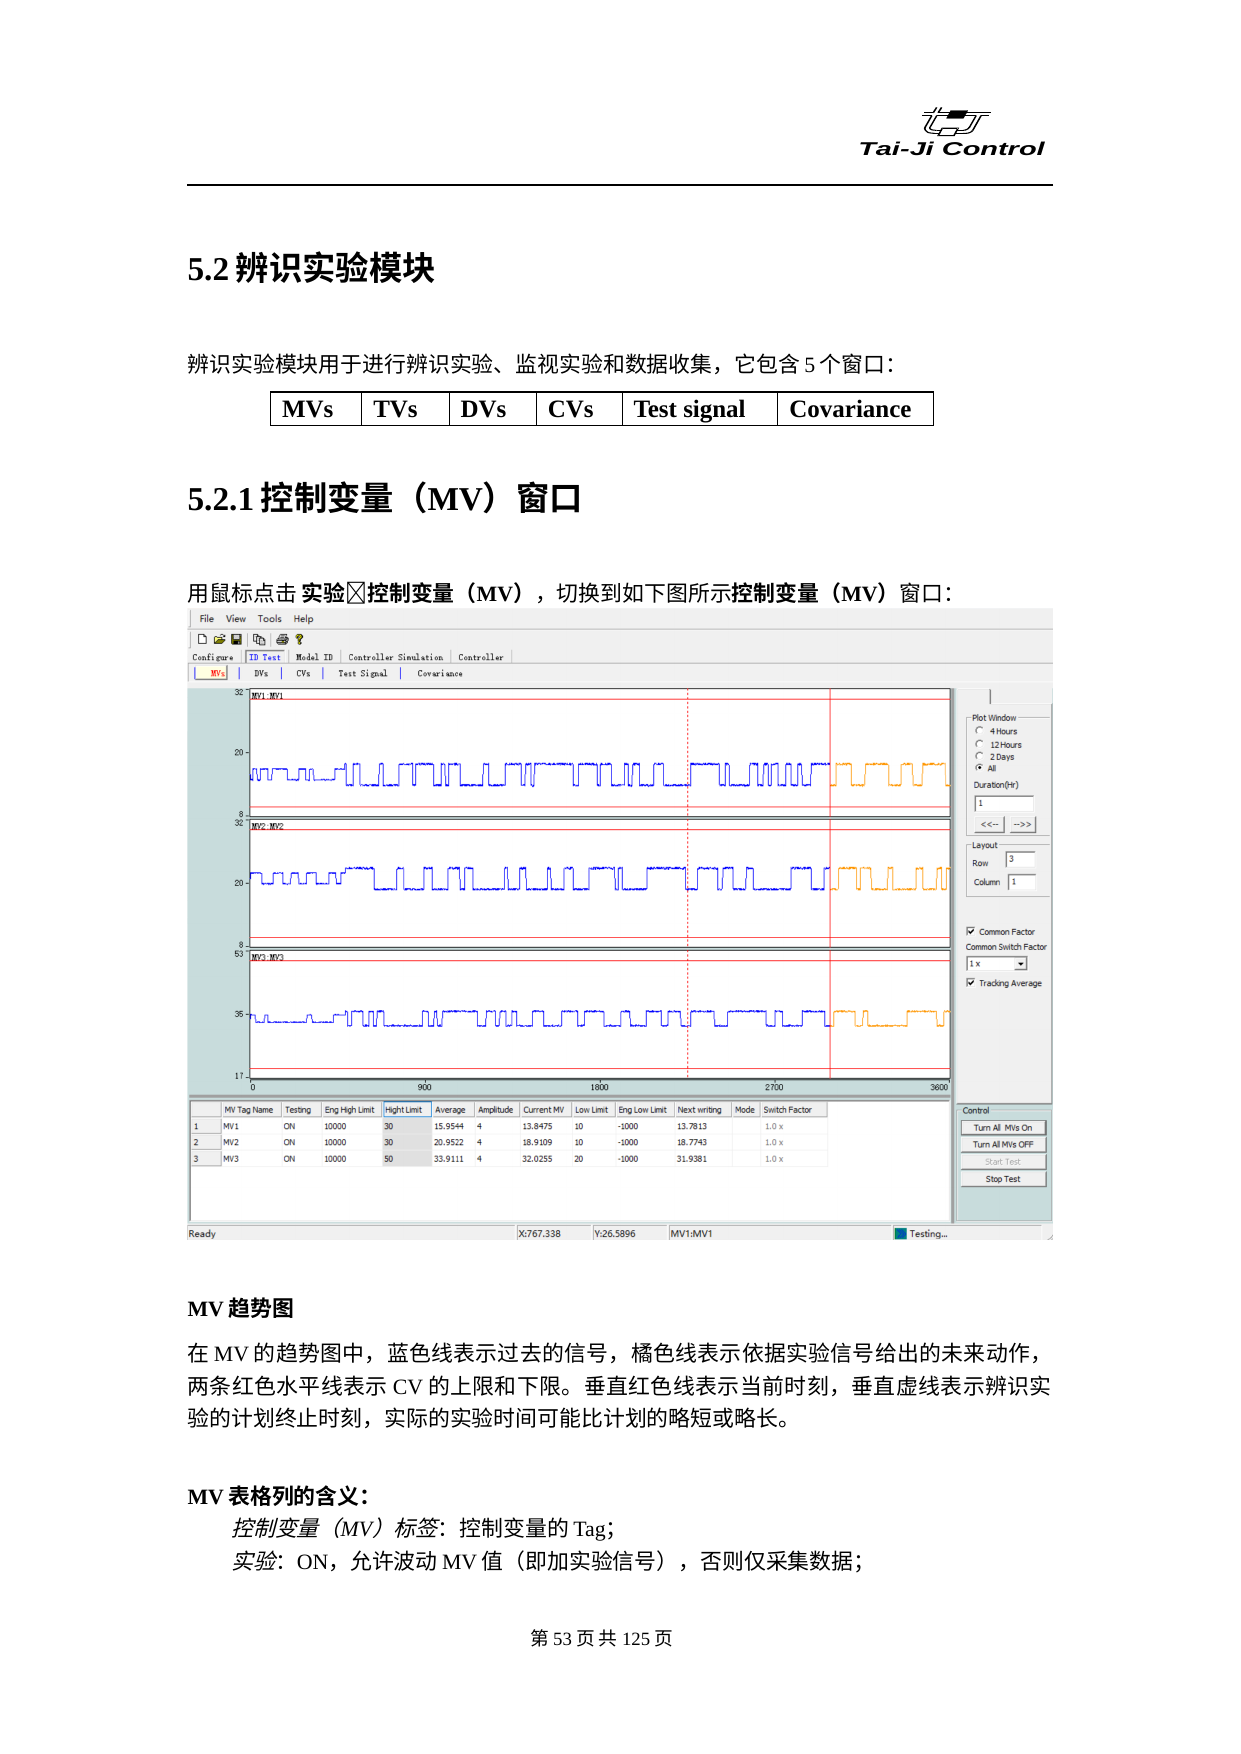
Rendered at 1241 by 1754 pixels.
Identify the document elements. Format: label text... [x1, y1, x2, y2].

subtitle 5.2辨识实验模块 [187, 234, 1053, 299]
table_header Covariance [778, 393, 933, 425]
text 实验：ON，允许波动MV值（即加实验信号），否则仅采集数据； [187, 1543, 1053, 1576]
table_header Test signal [623, 393, 777, 425]
text 辨识实验模块用于进行辨识实验、监视实验和数据收集，它包含5个窗口： [187, 346, 1053, 379]
text MV趋势图 [187, 1291, 1053, 1323]
text 在MV的趋势图中，蓝色线表示过去的信号，橘色线表示依据实验信号给出的未来动作，两条红色水平线表示CV的上限和下限。垂直红色线表示当前时刻，垂直虚线表示辨识实验的计划终止时刻，实际的实验时间可能比计划的略短或略长。 [187, 1336, 1053, 1433]
text MV表格列的含义： [187, 1478, 1053, 1511]
table_header CVs [537, 393, 622, 425]
text 控制变量（MV）标签：控制变量的Tag； [187, 1511, 1053, 1543]
subtitle 5.2.1控制变量（MV）窗口 [187, 463, 1053, 528]
table_header TVs [362, 393, 449, 425]
picture [187, 608, 1053, 1240]
text 用鼠标点击 实验控制变量（MV），切换到如下图所示控制变量（MV）窗口： [187, 576, 1053, 608]
table_header DVs [450, 393, 536, 425]
table_header MVs [271, 393, 361, 425]
